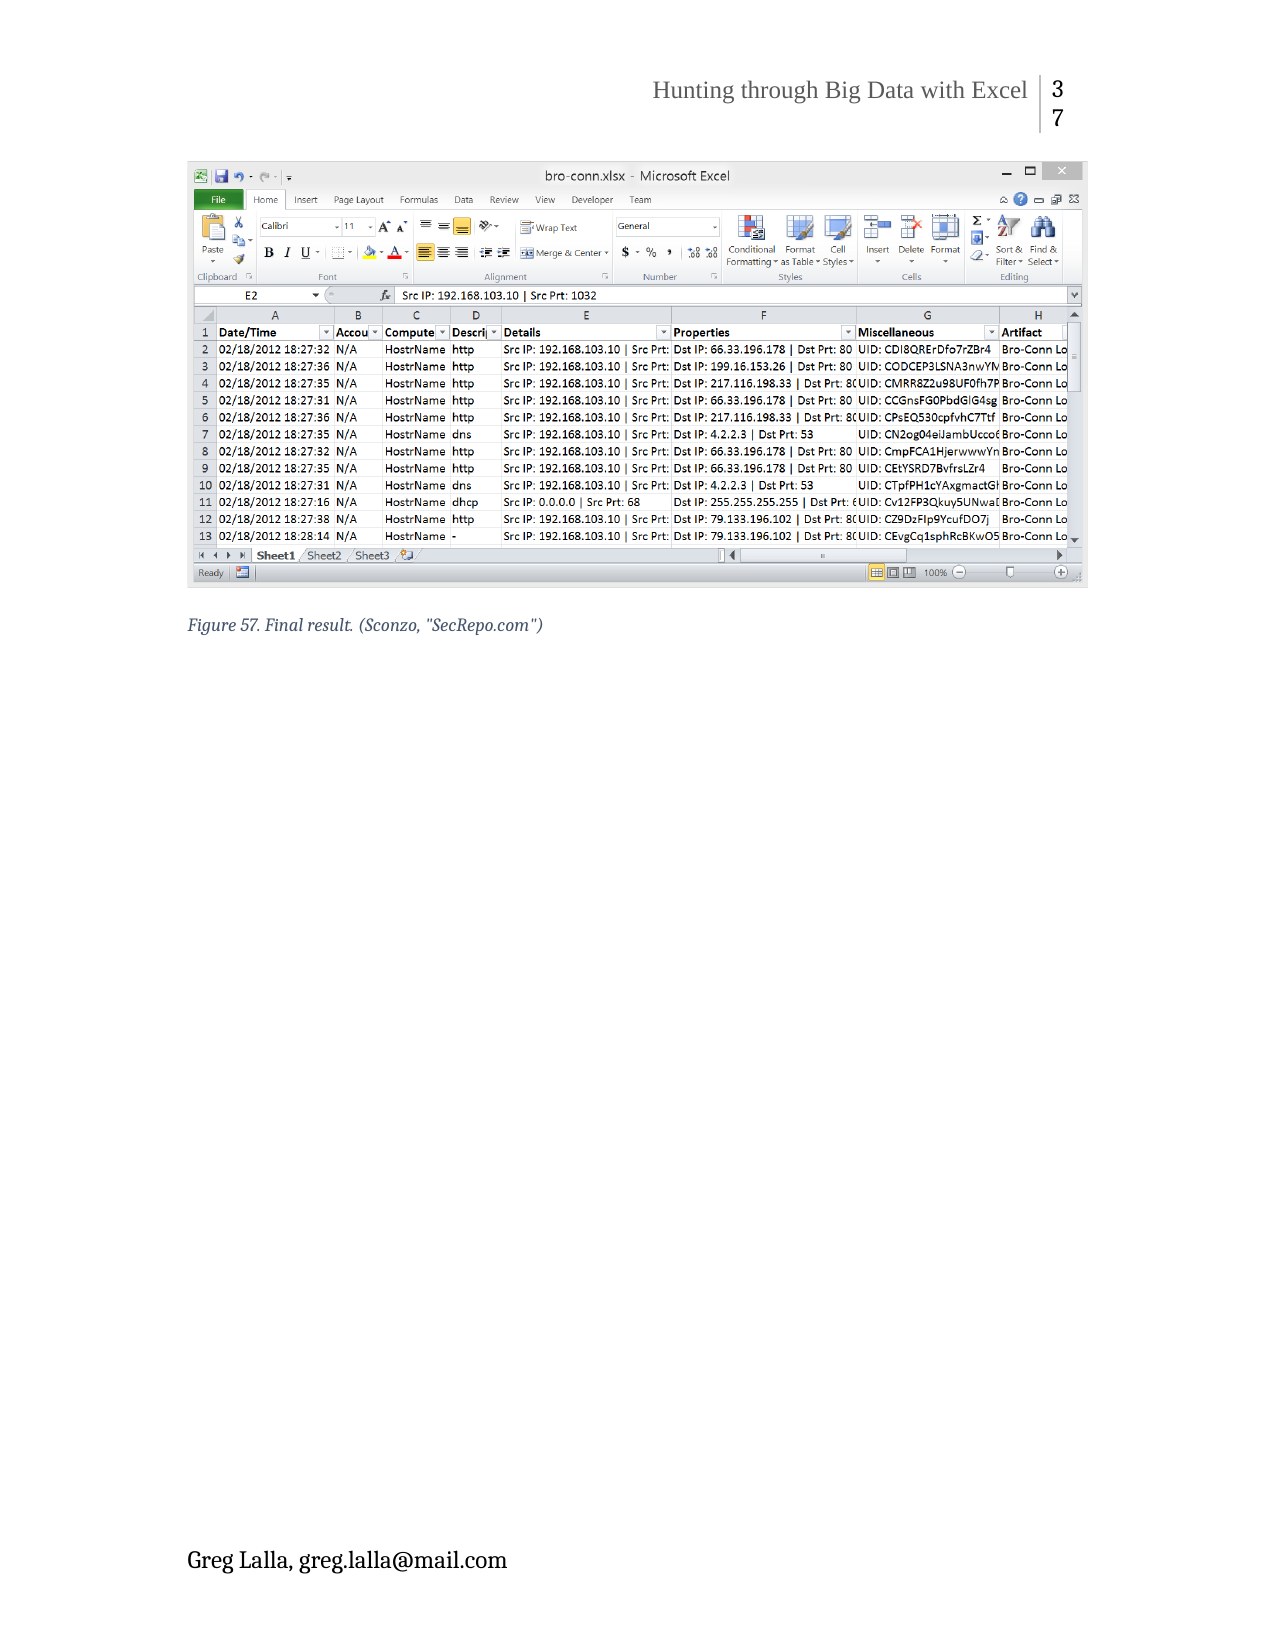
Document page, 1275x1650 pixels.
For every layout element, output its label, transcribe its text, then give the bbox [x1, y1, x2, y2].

picture [187, 161, 1088, 588]
